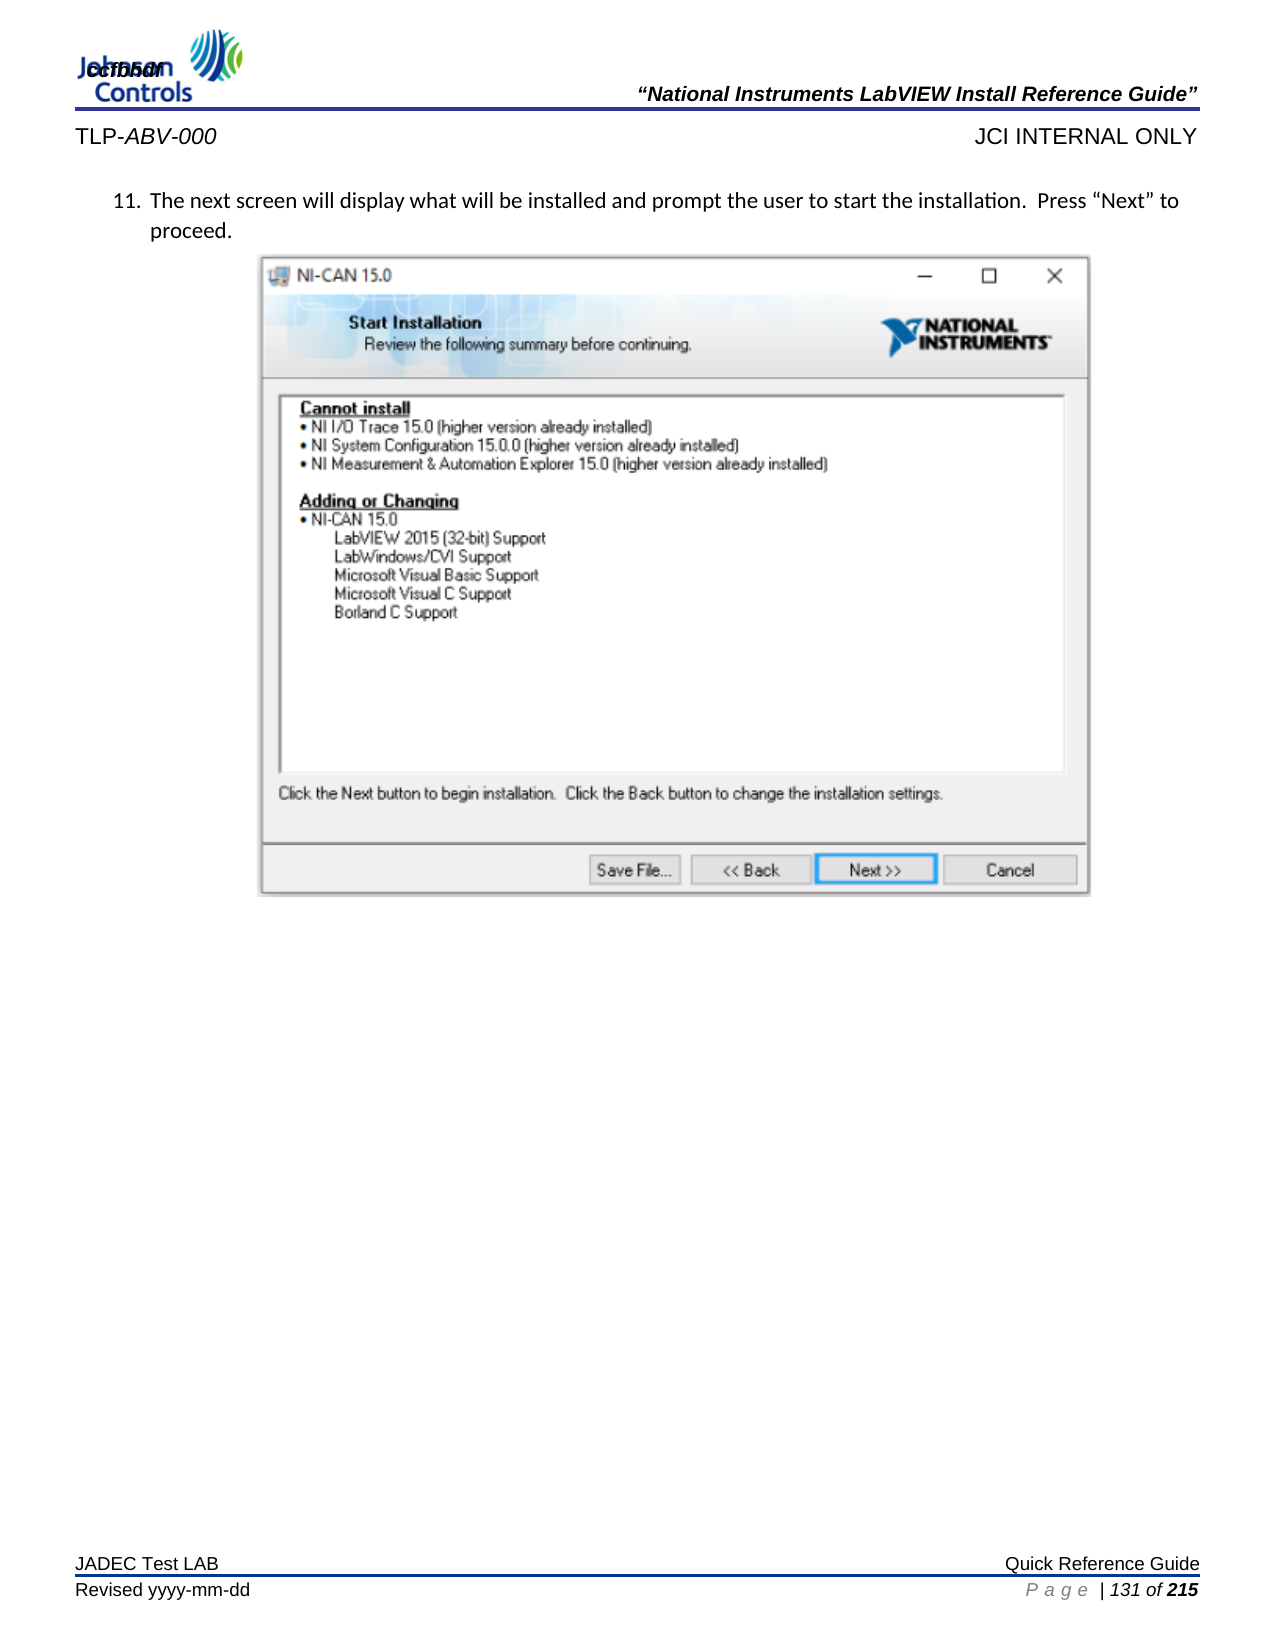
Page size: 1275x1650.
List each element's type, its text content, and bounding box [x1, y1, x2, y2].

list The next screen will display what will be installed and prompt the user to start the installation. Press “Next” to proceed. [112, 186, 1200, 244]
picture [76, 26, 246, 105]
picture [256, 254, 1092, 897]
